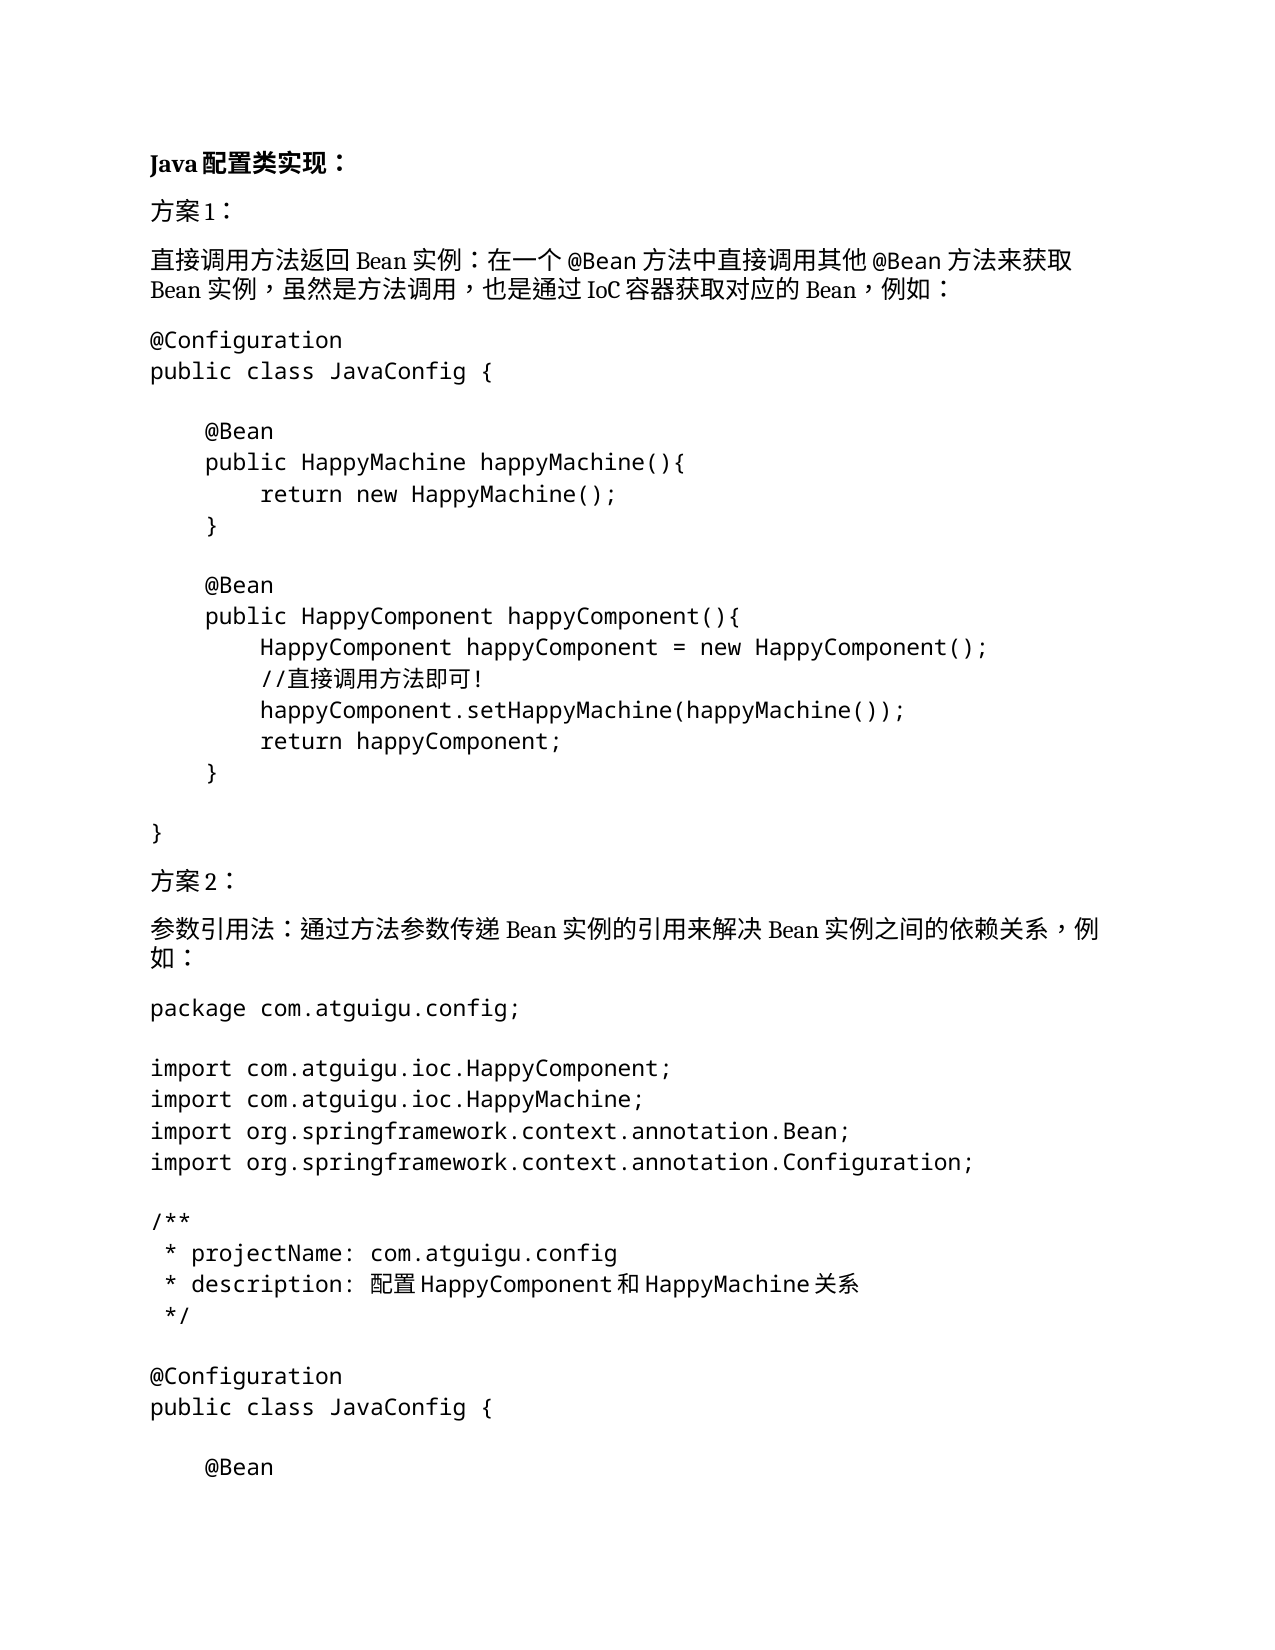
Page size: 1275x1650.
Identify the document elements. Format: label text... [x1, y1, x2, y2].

text 参数引用法：通过方法参数传递 Bean 实例的引用来解决 Bean 实例之间的依赖关系，例如： [150, 916, 1125, 973]
text 方案1： [150, 197, 1125, 226]
text @Configuration public class JavaConfig { @Bean public HappyMachine happyMachine(){ return new HappyMachine(); } @Bean public HappyComponent happyComponent(){ HappyComponent happyComponent = new HappyComponent(); //直接调用方法即可! happyComponent.setHappyMachine(happyMachine()); return happyComponent; } } [150, 324, 1125, 847]
text 方案2： [150, 868, 1125, 897]
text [150, 992, 1125, 1482]
text Java配置类实现： [150, 150, 1125, 179]
text 直接调用方法返回 Bean 实例：在一个 @Bean​ 方法中直接调用其他 @Bean​ 方法来获取 Bean 实例，虽然是方法调用，也是通过IoC容器获取对应的Bean，例如： [150, 245, 1125, 305]
